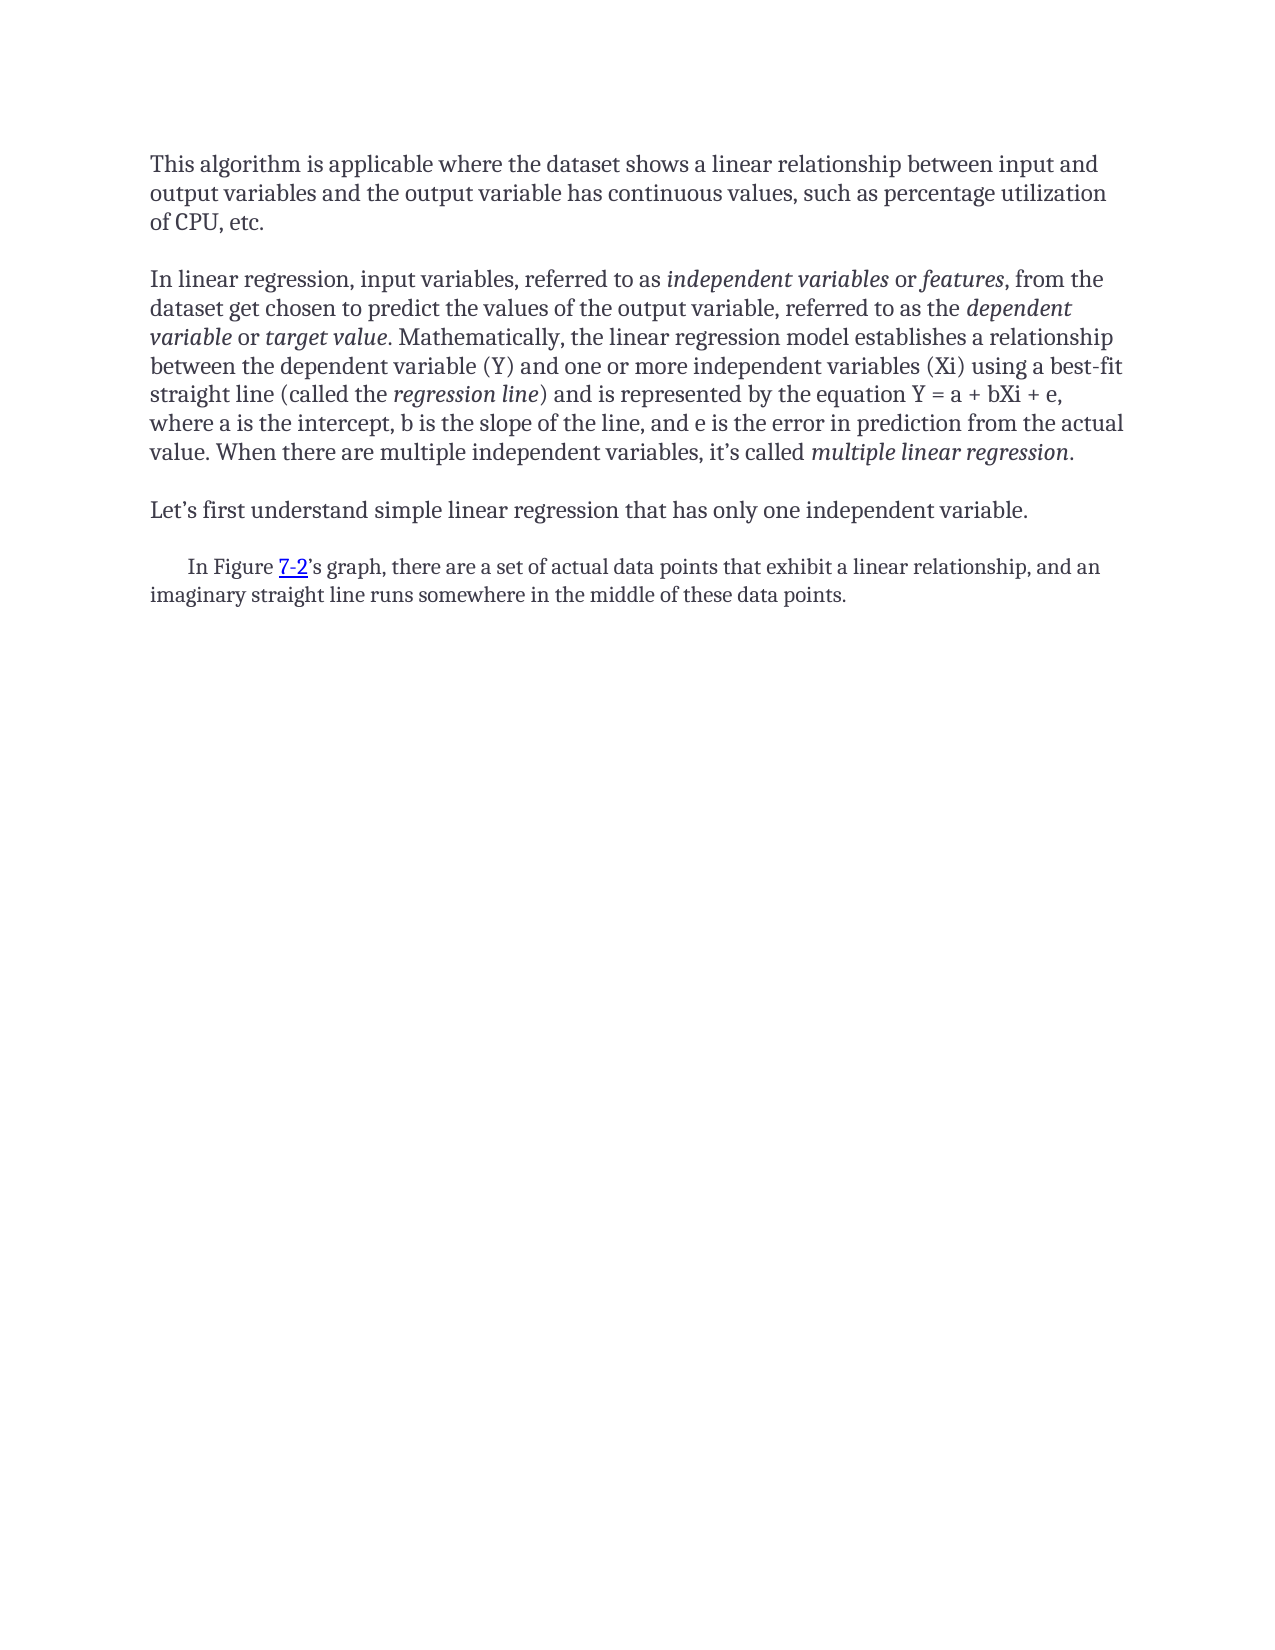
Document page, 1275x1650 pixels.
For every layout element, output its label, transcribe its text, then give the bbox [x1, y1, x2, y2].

text This algorithm is applicable where the dataset shows a linear relationship between input and output variables and the output variable has continuous values, such as percentage utilization of CPU, etc. [150, 150, 1125, 236]
text In Figure 7-2’s graph, there are a set of actual data points that exhibit a linear relationship, and an imaginary straight line runs somewhere in the middle of these data points. [150, 554, 1125, 608]
text Let’s first understand simple linear regression that has only one independent variable. [150, 496, 1125, 524]
text In linear regression, input variables, referred to as independent variables or features, from the dataset get chosen to predict the values of the output variable, referred to as the dependent variable or target value. Mathematically, the linear regression model establishes a relationship between the dependent variable (Y) and one or more independent variables (Xi) using a best-fit straight line (called the regression line) and is represented by the equation Y = a + bXi + e, where a is the intercept, b is the slope of the line, and e is the error in prediction from the actual value. When there are multiple independent variables, it’s called multiple linear regression. [150, 265, 1125, 467]
